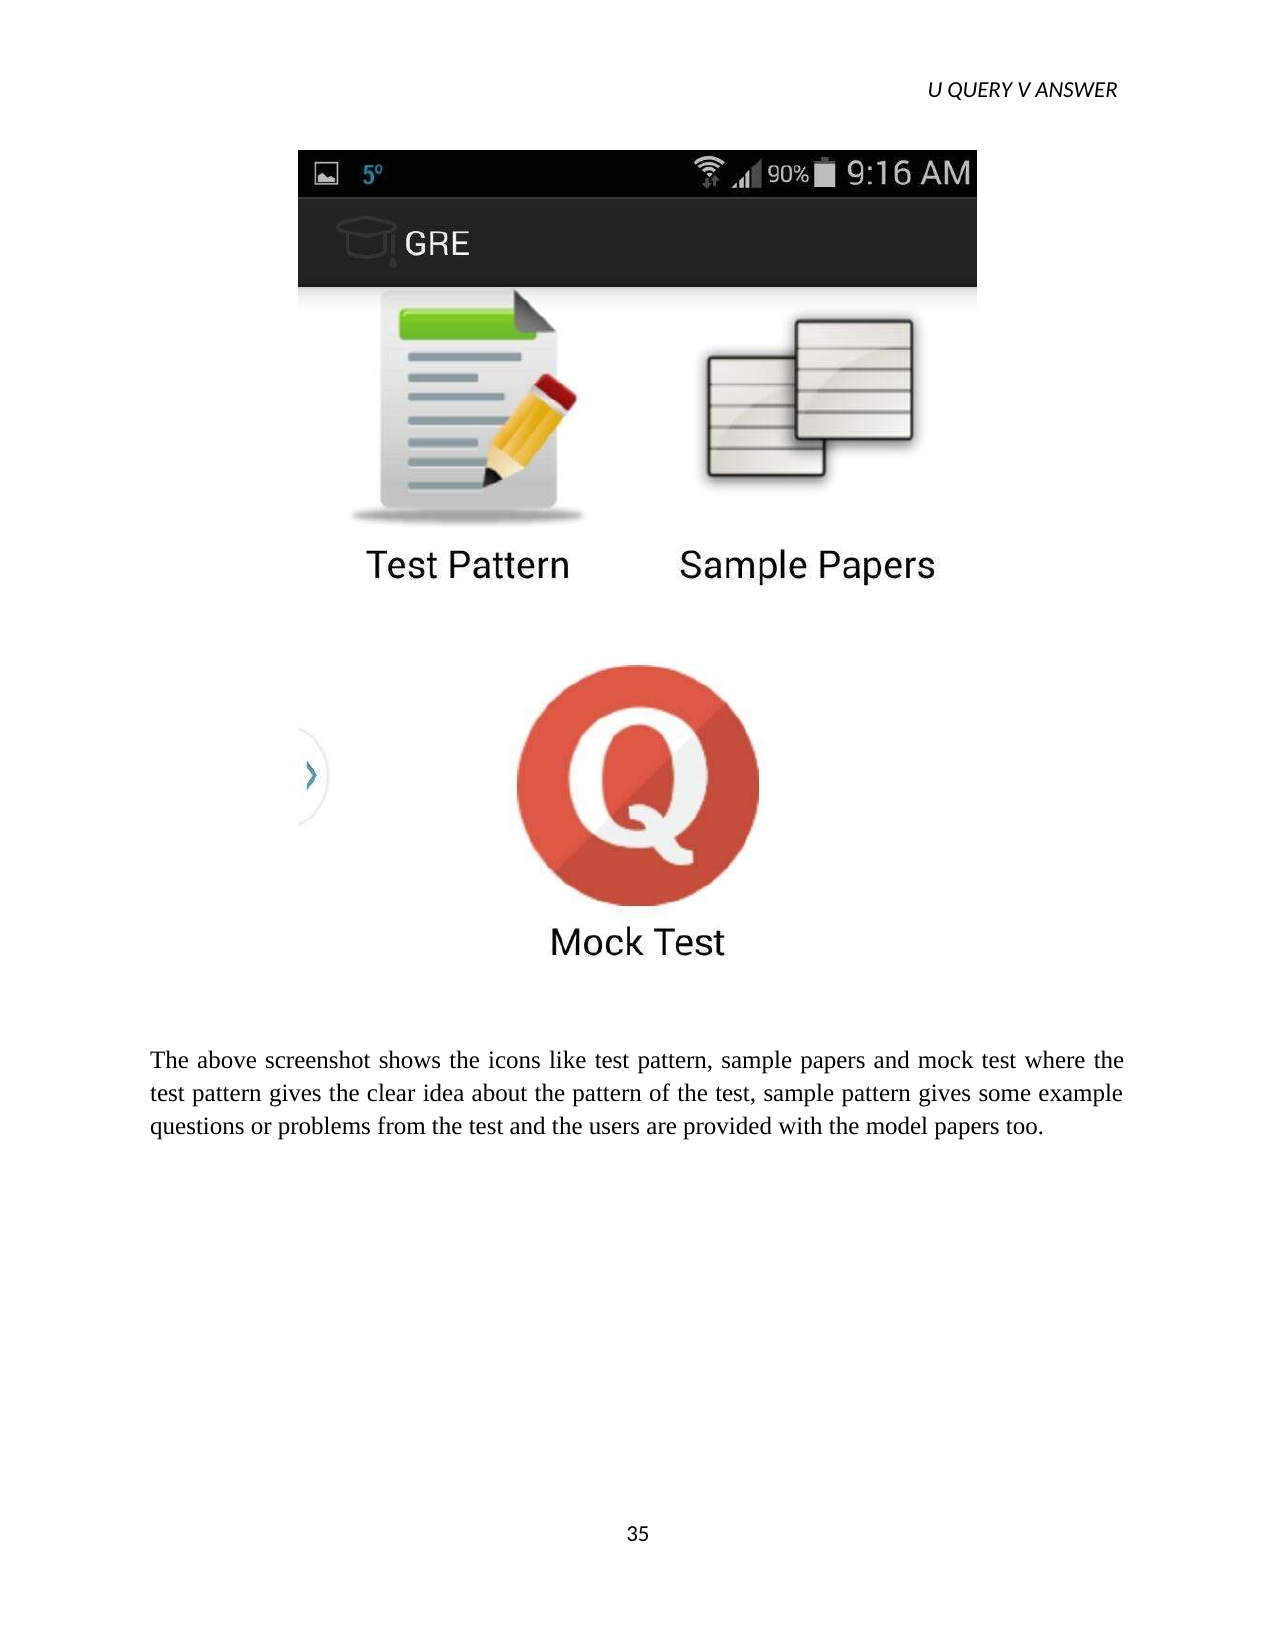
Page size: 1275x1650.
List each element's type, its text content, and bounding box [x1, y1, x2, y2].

picture [298, 150, 977, 1019]
text The above screenshot shows the icons like test pattern, sample papers and mock test where the test pattern gives the clear idea about the pattern of the test, sample pattern gives some example questions or problems from the test and the users are provided with the model papers too. [150, 1045, 1125, 1140]
